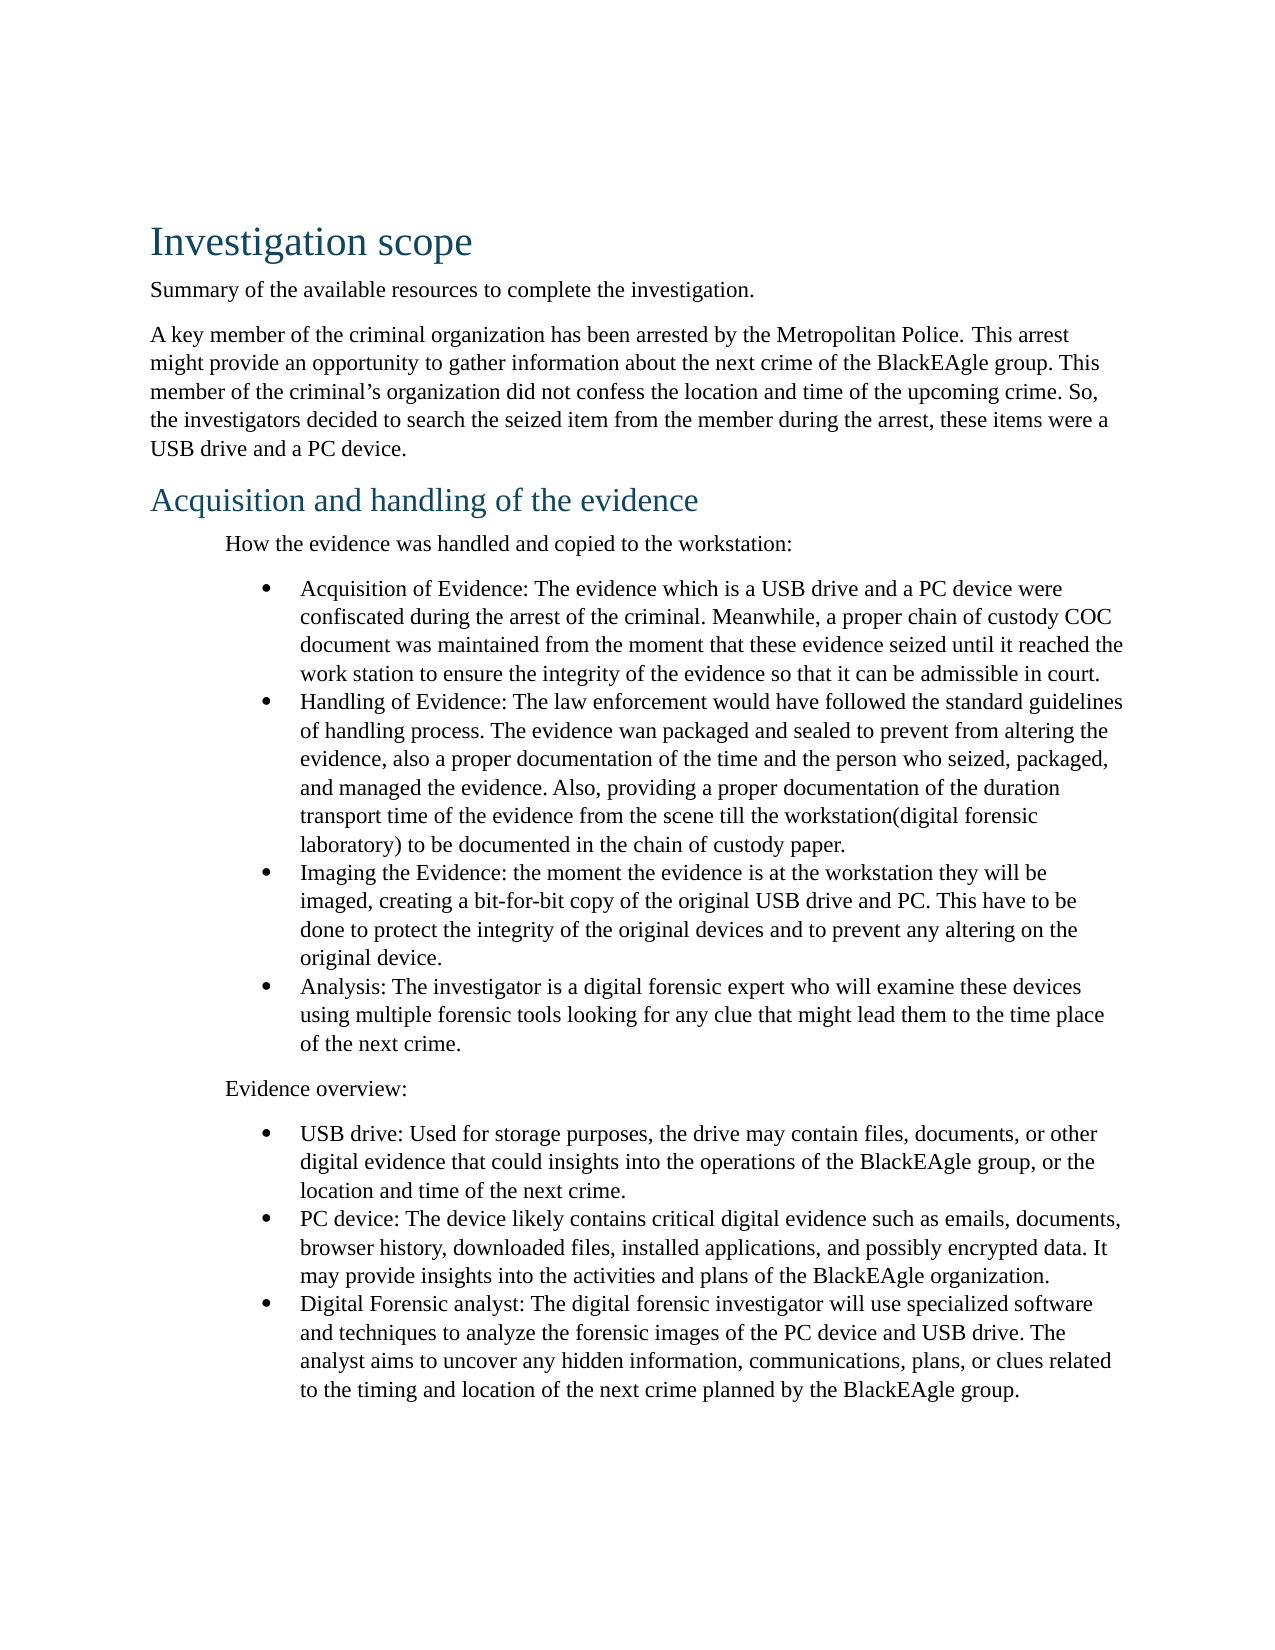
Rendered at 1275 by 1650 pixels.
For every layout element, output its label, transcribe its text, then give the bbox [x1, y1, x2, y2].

text Summary of the available resources to complete the investigation. [150, 276, 1125, 302]
list Analysis: The investigator is a digital forensic expert who will examine these devices using multiple forensic tools looking for any clue that might lead them to the time place of the next crime. [262, 973, 1125, 1056]
subtitle Investigation scope [150, 216, 1125, 264]
list Digital Forensic analyst: The digital forensic investigator will use specialized software and techniques to analyze the forensic images of the PC device and USB drive. The analyst aims to uncover any hidden information, communications, plans, or clues related to the timing and location of the next crime planned by the BlackEAgle group. [262, 1291, 1125, 1402]
text Evidence overview: [150, 1075, 1125, 1101]
text How the evidence was handled and copied to the workstation: [150, 529, 1125, 556]
text A key member of the criminal organization has been arrested by the Metropolitan Police. This arrest might provide an opportunity to gather information about the next crime of the BlackEAgle group. This member of the criminal’s organization did not confess the location and time of the upcoming crime. So, the investigators decided to search the seized item from the member during the arrest, these items were a USB drive and a PC device. [150, 321, 1125, 461]
list Imaging the Evidence: the moment the evidence is at the workstation they will be imaged, creating a bit-for-bit copy of the original USB drive and PC. This have to be done to protect the integrity of the original devices and to prevent any altering on the original device. [262, 859, 1125, 971]
subtitle Acquisition and handling of the evidence [150, 480, 1125, 518]
list Handling of Evidence: The law enforcement would have followed the standard guidelines of handling process. The evidence wan packaged and sealed to prevent from altering the evidence, also a proper documentation of the time and the person who seized, packaged, and managed the evidence. Also, providing a proper documentation of the duration transport time of the evidence from the scene till the workstation(digital forensic laboratory) to be documented in the chain of custody paper. [262, 688, 1125, 857]
list PC device: The device likely contains critical digital evidence such as emails, documents, browser history, downloaded files, installed applications, and possibly encrypted data. It may provide insights into the activities and plans of the BlackEAgle organization. [262, 1205, 1125, 1288]
list USB drive: Used for storage purposes, the drive may contain files, documents, or other digital evidence that could insights into the operations of the BlackEAgle group, or the location and time of the next crime. [262, 1120, 1125, 1203]
list Acquisition of Evidence: The evidence which is a USB drive and a PC device were confiscated during the arrest of the criminal. Meanwhile, a proper chain of custody COC document was maintained from the moment that these evidence seized until it reached the work station to ensure the integrity of the evidence so that it can be admissible in court. [262, 575, 1125, 686]
